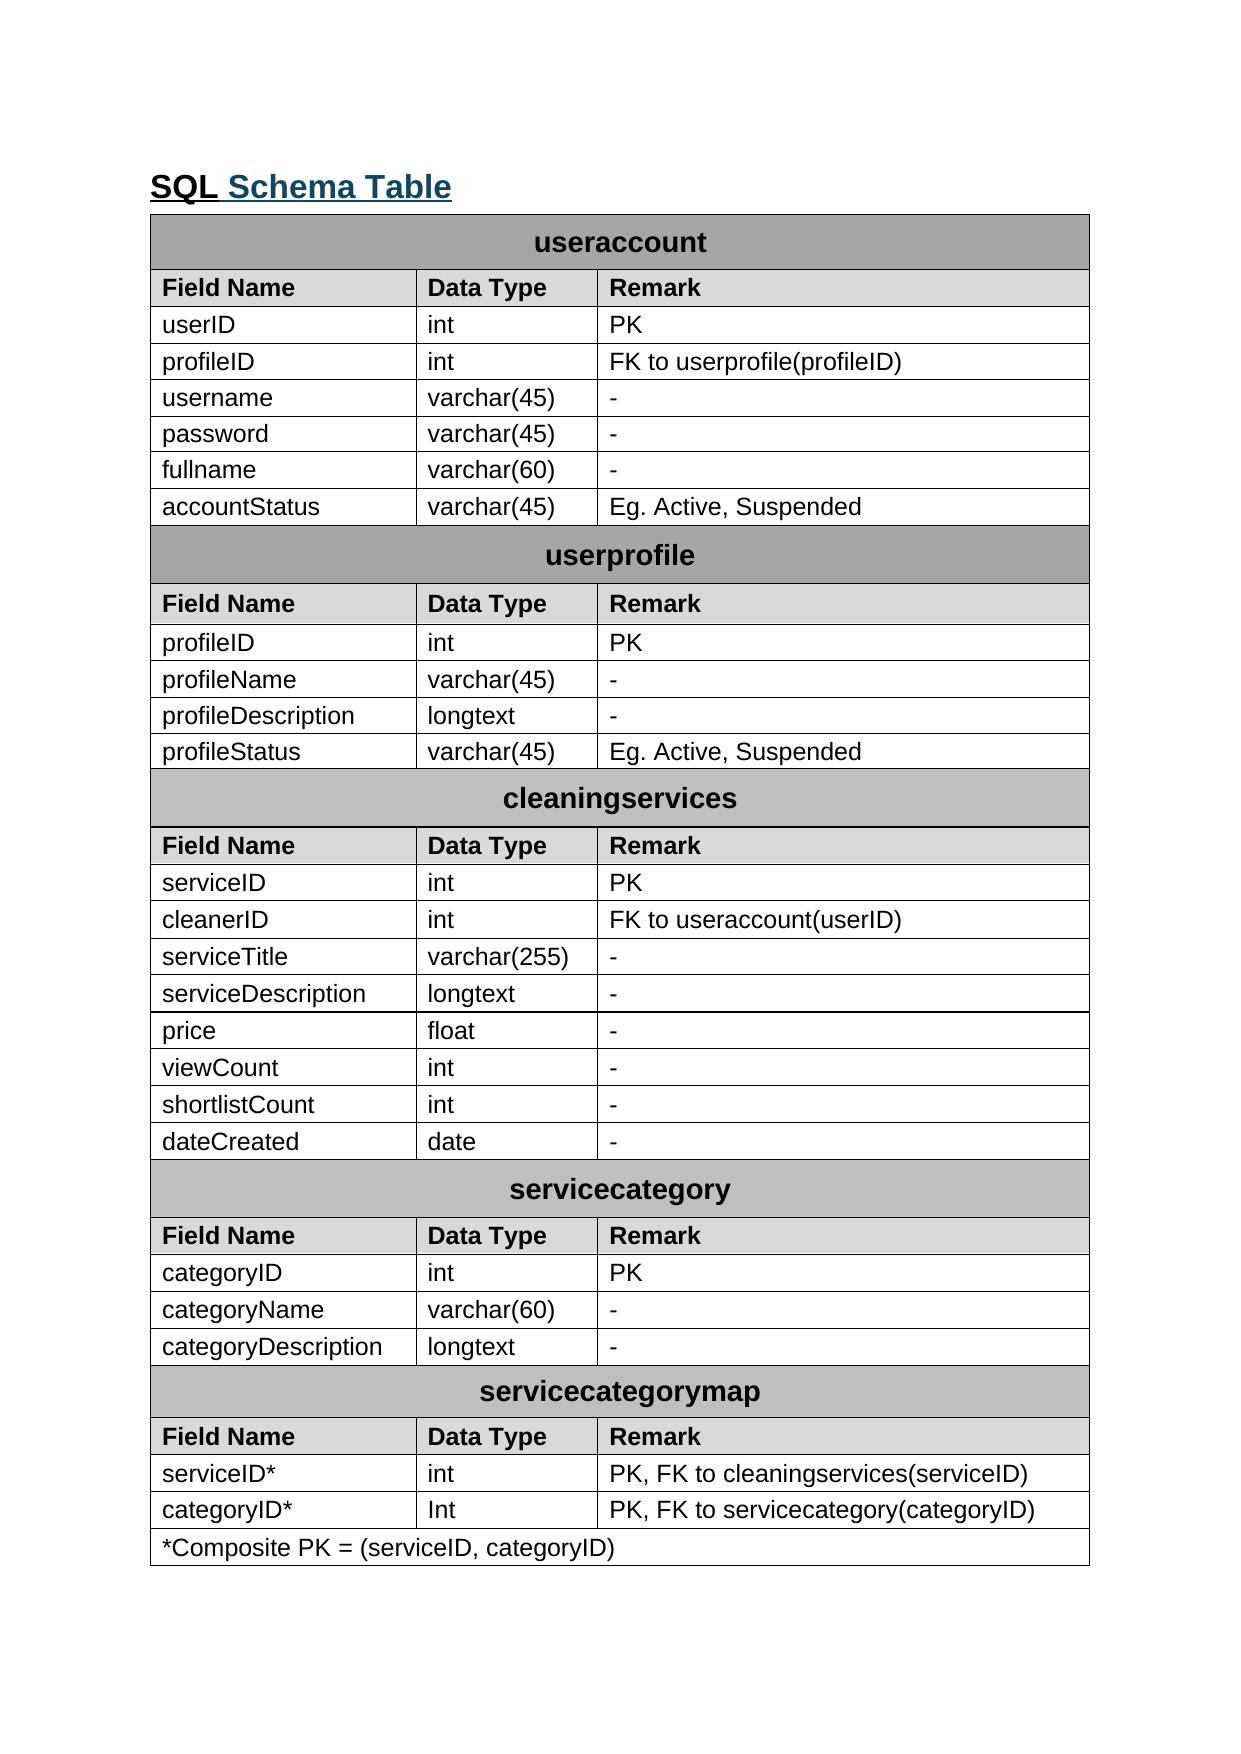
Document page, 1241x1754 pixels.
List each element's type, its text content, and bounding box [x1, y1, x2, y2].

table_cell dateCreated [151, 1123, 416, 1159]
table_cell - [598, 417, 1089, 451]
table_cell PK [598, 1255, 1089, 1291]
table_cell FK to userprofile(profileID) [598, 344, 1089, 378]
table_cell int [417, 865, 597, 900]
table_cell PK [598, 307, 1089, 342]
table_cell int [417, 1049, 597, 1085]
table_cell Field Name [151, 828, 416, 863]
table_cell categoryDescription [151, 1329, 416, 1364]
table_cell Data Type [417, 828, 597, 863]
table_cell shortlistCount [151, 1086, 416, 1122]
table_cell cleanerID [151, 901, 416, 937]
table_cell categoryID [151, 1255, 416, 1291]
table_cell - [598, 452, 1089, 487]
table_cell profileStatus [151, 734, 416, 768]
table_cell - [598, 975, 1089, 1011]
table_cell - [598, 939, 1089, 974]
table_cell int [417, 1086, 597, 1122]
table_cell Field Name [151, 584, 416, 623]
table_cell - [598, 1292, 1089, 1327]
table_cell varchar(60) [417, 452, 597, 487]
table_cell PK [598, 865, 1089, 900]
table_cell varchar(45) [417, 417, 597, 451]
table_cell *Composite PK = (serviceID, categoryID) [151, 1529, 1089, 1565]
table_cell int [417, 1455, 597, 1491]
table_cell Eg. Active, Suspended [598, 489, 1089, 525]
table_cell fullname [151, 452, 416, 487]
table_cell Field Name [151, 1418, 416, 1454]
table_cell longtext [417, 698, 597, 732]
table_cell serviceID* [151, 1455, 416, 1491]
table_cell viewCount [151, 1049, 416, 1085]
table_cell - [598, 698, 1089, 732]
table_cell - [598, 1329, 1089, 1364]
table_cell - [598, 661, 1089, 697]
table_cell PK, FK to cleaningservices(serviceID) [598, 1455, 1089, 1491]
table_cell PK [598, 625, 1089, 660]
table_cell longtext [417, 1329, 597, 1364]
table_cell Remark [598, 584, 1089, 623]
table_cell Remark [598, 828, 1089, 863]
table_cell Remark [598, 270, 1089, 306]
table_cell categoryID* [151, 1492, 416, 1528]
table_cell servicecategorymap [151, 1366, 1089, 1417]
table_cell varchar(255) [417, 939, 597, 974]
table_cell serviceDescription [151, 975, 416, 1011]
table_cell varchar(60) [417, 1292, 597, 1327]
table_cell username [151, 380, 416, 416]
table_cell int [417, 625, 597, 660]
table_cell profileID [151, 344, 416, 378]
table_cell servicecategory [151, 1160, 1089, 1217]
table_cell - [598, 1013, 1089, 1048]
table_cell int [417, 344, 597, 378]
table_cell Remark [598, 1418, 1089, 1454]
table_cell varchar(45) [417, 661, 597, 697]
table_cell userprofile [151, 526, 1089, 583]
table_header useraccount [151, 215, 1089, 269]
table_cell cleaningservices [151, 769, 1089, 826]
table_cell categoryName [151, 1292, 416, 1327]
table_cell serviceTitle [151, 939, 416, 974]
table_cell Field Name [151, 1218, 416, 1253]
table_cell price [151, 1013, 416, 1048]
table_cell - [598, 380, 1089, 416]
table_cell userID [151, 307, 416, 342]
table_cell - [598, 1123, 1089, 1159]
table_cell date [417, 1123, 597, 1159]
table_cell serviceID [151, 865, 416, 900]
table_cell longtext [417, 975, 597, 1011]
table_cell profileName [151, 661, 416, 697]
table_cell accountStatus [151, 489, 416, 525]
table_cell Int [417, 1492, 597, 1528]
table_cell - [598, 1049, 1089, 1085]
table_cell - [598, 1086, 1089, 1122]
table_cell password [151, 417, 416, 451]
table_cell float [417, 1013, 597, 1048]
table_cell Remark [598, 1218, 1089, 1253]
table_cell Data Type [417, 270, 597, 306]
table_cell Data Type [417, 1418, 597, 1454]
table_cell varchar(45) [417, 489, 597, 525]
table_cell int [417, 307, 597, 342]
subtitle SQL Schema Table [150, 167, 1090, 205]
table_cell FK to useraccount(userID) [598, 901, 1089, 937]
table_cell int [417, 1255, 597, 1291]
table_cell Eg. Active, Suspended [598, 734, 1089, 768]
table_cell int [417, 901, 597, 937]
table_cell profileDescription [151, 698, 416, 732]
table_cell varchar(45) [417, 734, 597, 768]
table_cell varchar(45) [417, 380, 597, 416]
table_cell PK, FK to servicecategory(categoryID) [598, 1492, 1089, 1528]
table_cell profileID [151, 625, 416, 660]
table_cell Data Type [417, 1218, 597, 1253]
table_cell Data Type [417, 584, 597, 623]
table_cell Field Name [151, 270, 416, 306]
